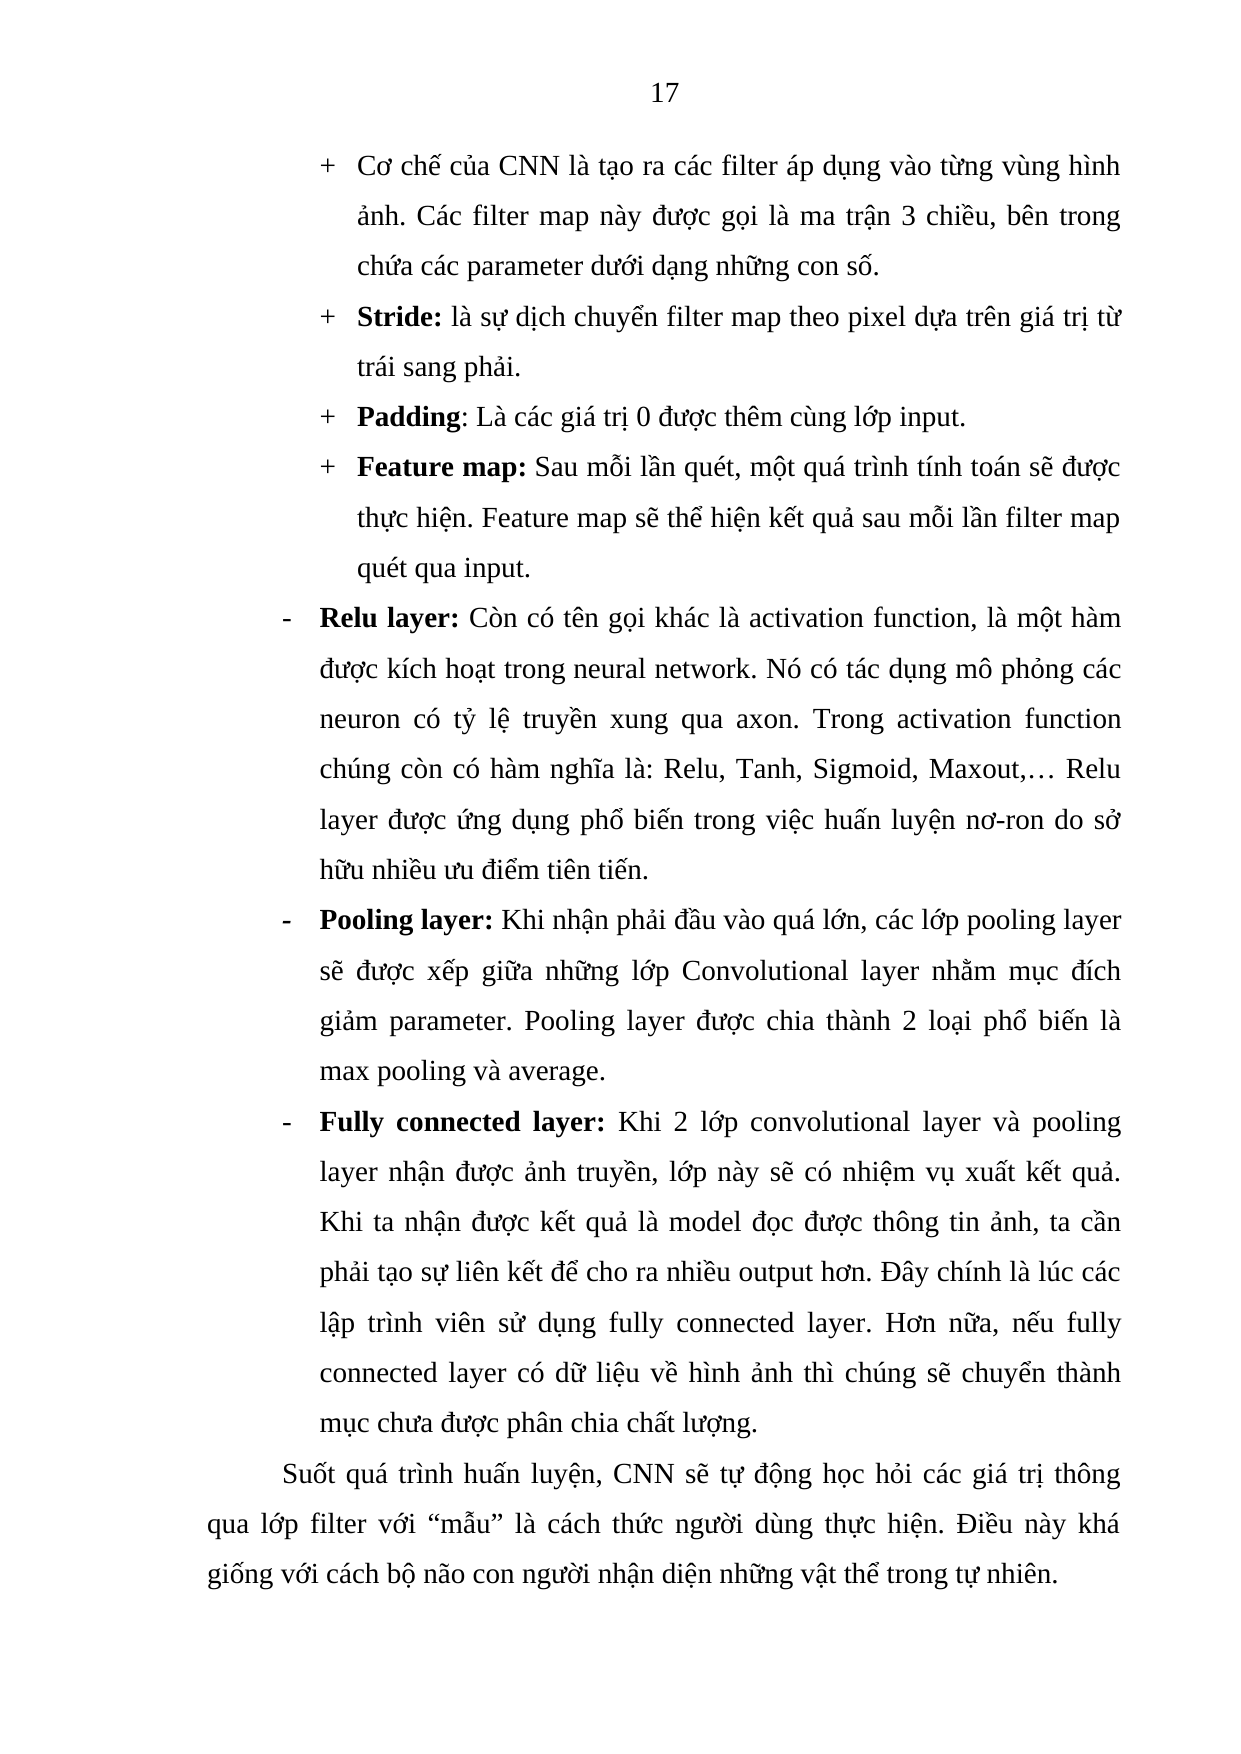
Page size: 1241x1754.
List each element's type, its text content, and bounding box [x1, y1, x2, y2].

list Pooling layer: Khi nhận phải đầu vào quá lớn, các lớp pooling layer sẽ được xếp giữa những lớp Convolutional layer nhằm mục đích giảm parameter. Pooling layer được chia thành 2 loại phổ biến là max pooling và average. [282, 902, 1122, 1087]
text Suốt quá trình huấn luyện, CNN sẽ tự động học hỏi các giá trị thông qua lớp filter với “mẫu” là cách thức người dùng thực hiện. Điều này khá giống với cách bộ não con người nhận diện những vật thể trong tự nhiên. [207, 1456, 1122, 1590]
list Padding: Là các giá trị 0 được thêm cùng lớp input. [319, 399, 1122, 433]
list Cơ chế của CNN là tạo ra các filter áp dụng vào từng vùng hình ảnh. Các filter map này được gọi là ma trận 3 chiều, bên trong chứa các parameter dưới dạng những con số. [319, 148, 1122, 282]
list Stride: là sự dịch chuyển filter map theo pixel dựa trên giá trị từ trái sang phải. [319, 299, 1122, 382]
list Fully connected layer: Khi 2 lớp convolutional layer và pooling layer nhận được ảnh truyền, lớp này sẽ có nhiệm vụ xuất kết quả. Khi ta nhận được kết quả là model đọc được thông tin ảnh, ta cần phải tạo sự liên kết để cho ra nhiều output hơn. Đây chính là lúc các lập trình viên sử dụng fully connected layer. Hơn nữa, nếu fully connected layer có dữ liệu về hình ảnh thì chúng sẽ chuyển thành mục chưa được phân chia chất lượng. [282, 1104, 1122, 1439]
list Relu layer: Còn có tên gọi khác là activation function, là một hàm được kích hoạt trong neural network. Nó có tác dụng mô phỏng các neuron có tỷ lệ truyền xung qua axon. Trong activation function chúng còn có hàm nghĩa là: Relu, Tanh, Sigmoid, Maxout,… Relu layer được ứng dụng phổ biến trong việc huấn luyện nơ-ron do sở hữu nhiều ưu điểm tiên tiến. [282, 601, 1122, 886]
list Feature map: Sau mỗi lần quét, một quá trình tính toán sẽ được thực hiện. Feature map sẽ thể hiện kết quả sau mỗi lần filter map quét qua input. [319, 449, 1122, 584]
